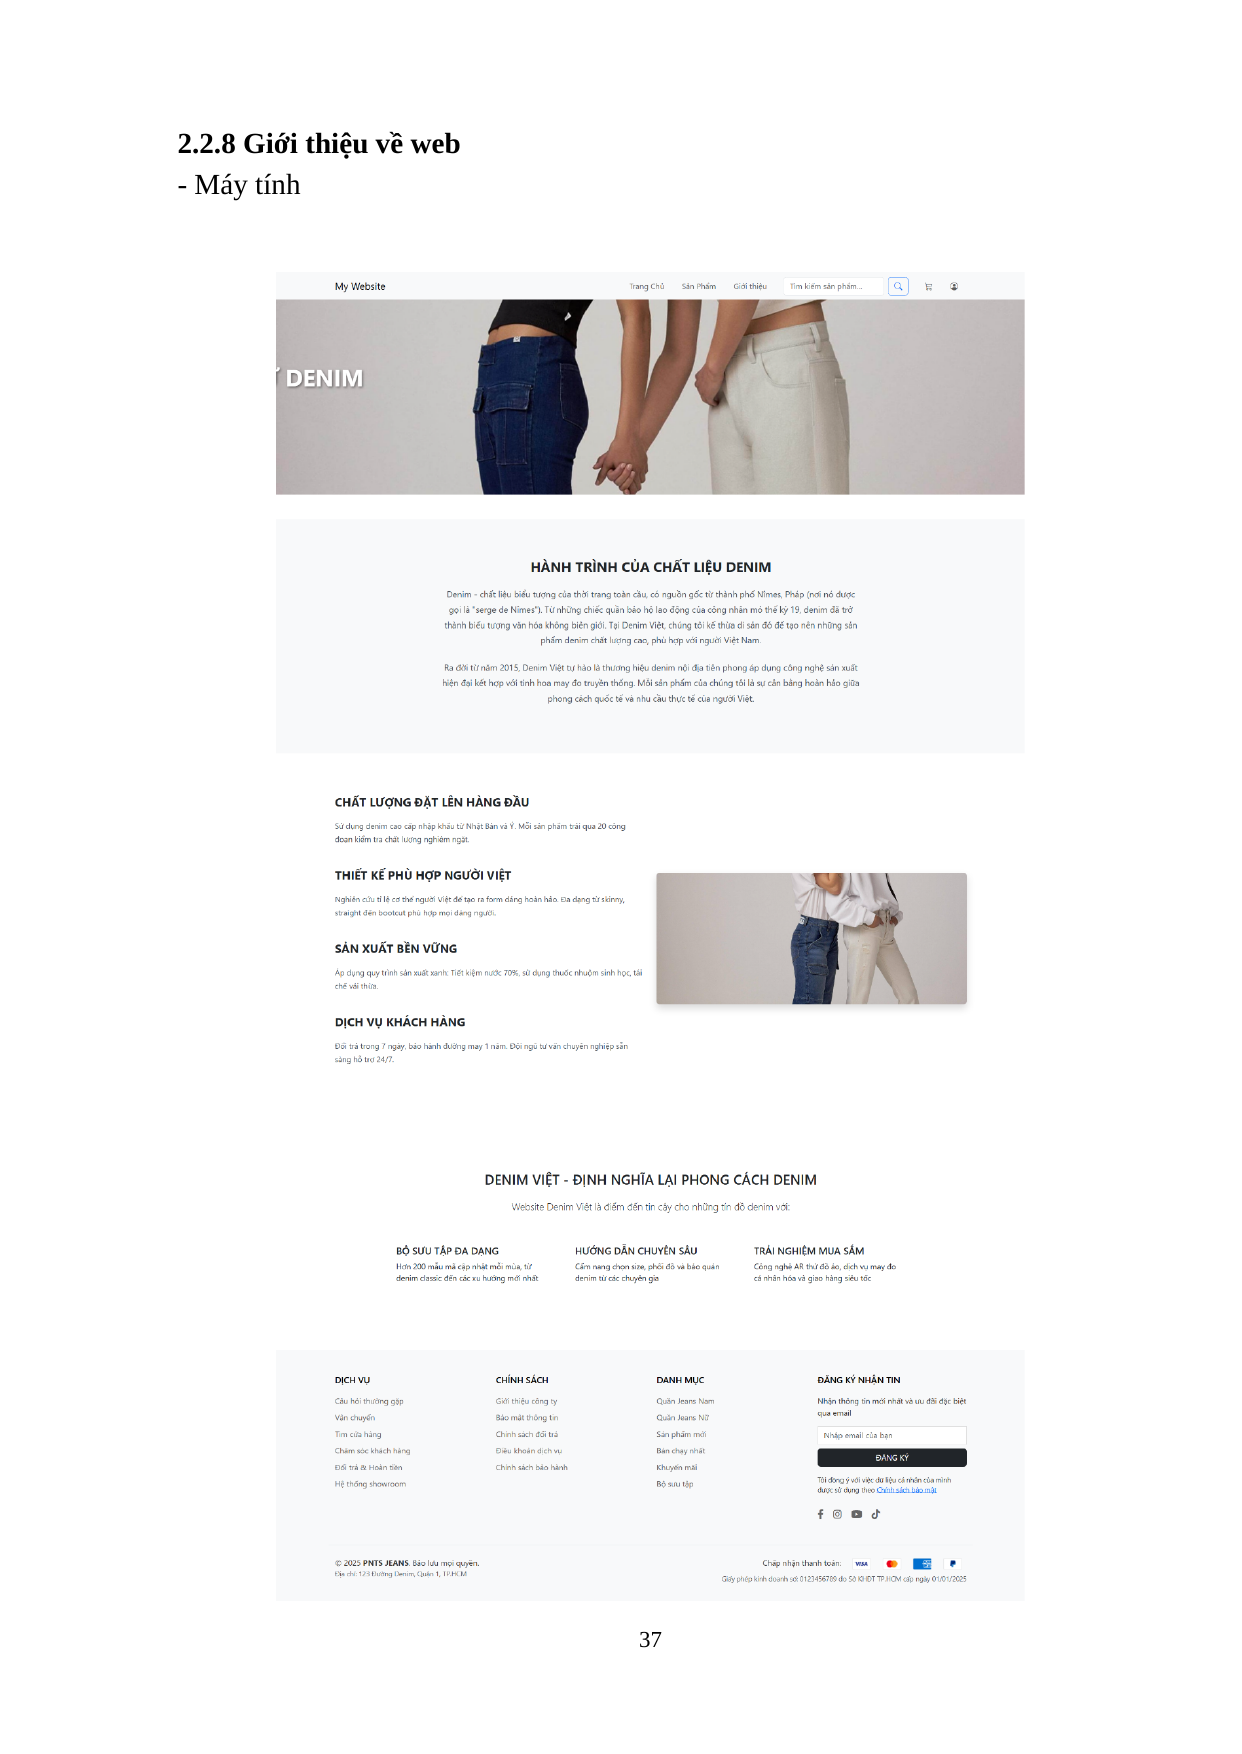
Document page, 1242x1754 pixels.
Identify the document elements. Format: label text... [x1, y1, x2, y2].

picture [276, 272, 1025, 1601]
text - Máy tính [177, 167, 1123, 200]
subtitle 2.2.8 Giới thiệu về web [177, 126, 1123, 160]
